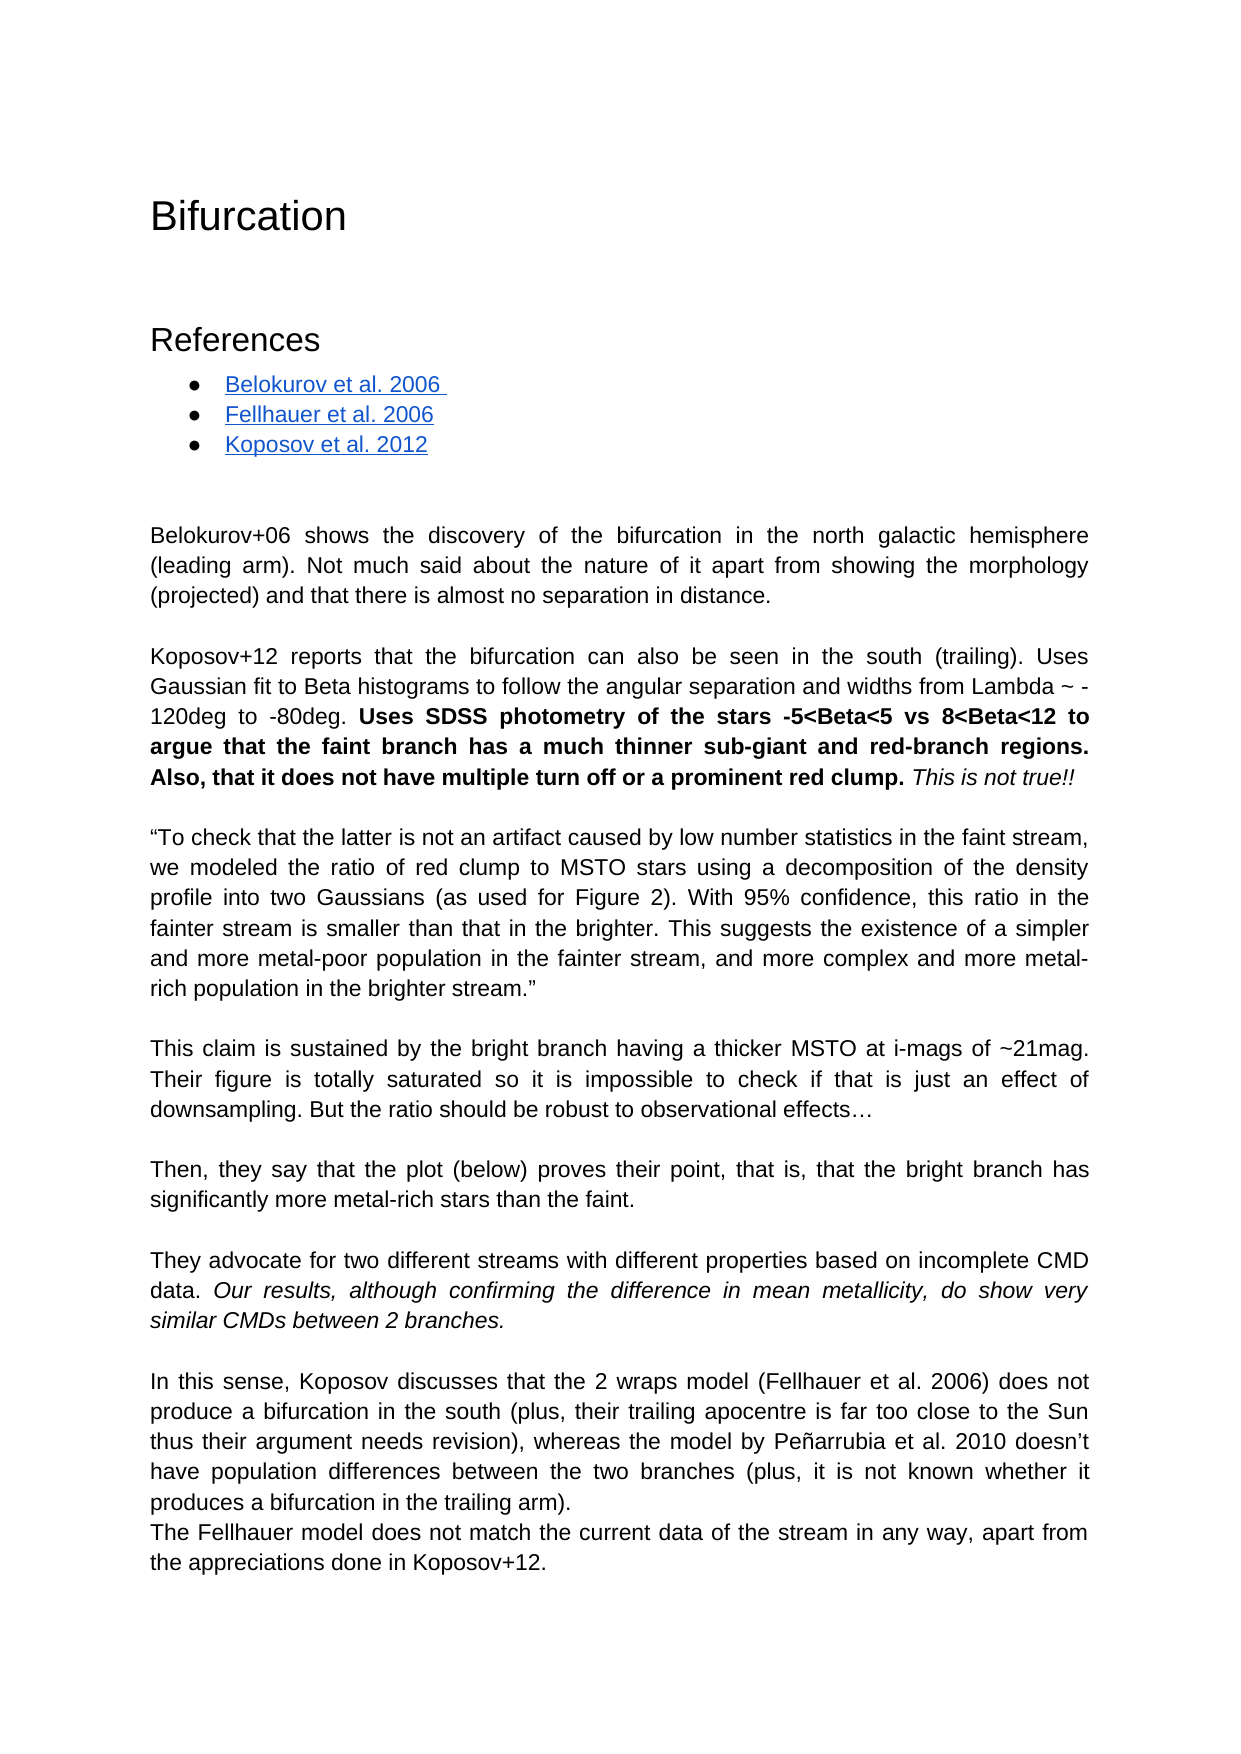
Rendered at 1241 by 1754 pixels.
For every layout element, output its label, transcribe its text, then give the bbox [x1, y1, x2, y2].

text Koposov+12 reports that the bifurcation can also be seen in the south (trailing). Uses Gaussian fit to Beta histograms to follow the angular separation and widths from Lambda ~ -120deg to -80deg. Uses SDSS photometry of the stars -5<Beta<5 vs 8<Beta<12 to argue that the faint branch has a much thinner sub-giant and red-branch regions. Also, that it does not have multiple turn off or a prominent red clump. This is not true!! [150, 643, 1090, 790]
text This claim is sustained by the bright branch having a thicker MSTO at i-mags of ~21mag. Their figure is totally saturated so it is impossible to check if that is just an effect of downsampling. But the ratio should be robust to observational effects… [150, 1035, 1090, 1122]
text Belokurov+06 shows the discovery of the bifurcation in the north galactic hemisphere (leading arm). Not much said about the nature of it apart from showing the morphology (projected) and that there is almost no separation in distance. [150, 522, 1090, 608]
list Belokurov et al. 2006 [187, 371, 1090, 397]
text The Fellhauer model does not match the current data of the stream in any way, apart from the appreciations done in Koposov+12. [150, 1519, 1090, 1575]
text Then, they say that the plot (below) proves their point, that is, that the bright branch has significantly more metal-rich stars than the faint. [150, 1156, 1090, 1213]
subtitle Bifurcation [150, 192, 1090, 239]
list Fellhauer et al. 2006 [187, 401, 1090, 427]
text In this sense, Koposov discusses that the 2 wraps model (Fellhauer et al. 2006) does not produce a bifurcation in the south (plus, their trailing apocentre is far too close to the Sun thus their argument needs revision), whereas the model by Peñarrubia et al. 2010 doesn’t have population differences between the two branches (plus, it is not known whether it produces a bifurcation in the trailing arm). [150, 1368, 1090, 1515]
text “To check that the latter is not an artifact caused by low number statistics in the faint stream, we modeled the ratio of red clump to MSTO stars using a decomposition of the density profile into two Gaussians (as used for Figure 2). With 95% confidence, this ratio in the fainter stream is smaller than that in the brighter. This suggests the existence of a simpler and more metal-poor population in the fainter stream, and more complex and more metal-rich population in the brighter stream.” [150, 824, 1090, 1001]
list Koposov et al. 2012 [187, 431, 1090, 457]
subtitle References [150, 320, 1090, 358]
text They advocate for two different streams with different properties based on incomplete CMD data. Our results, although confirming the difference in mean metallicity, do show very similar CMDs between 2 branches. [150, 1247, 1090, 1333]
